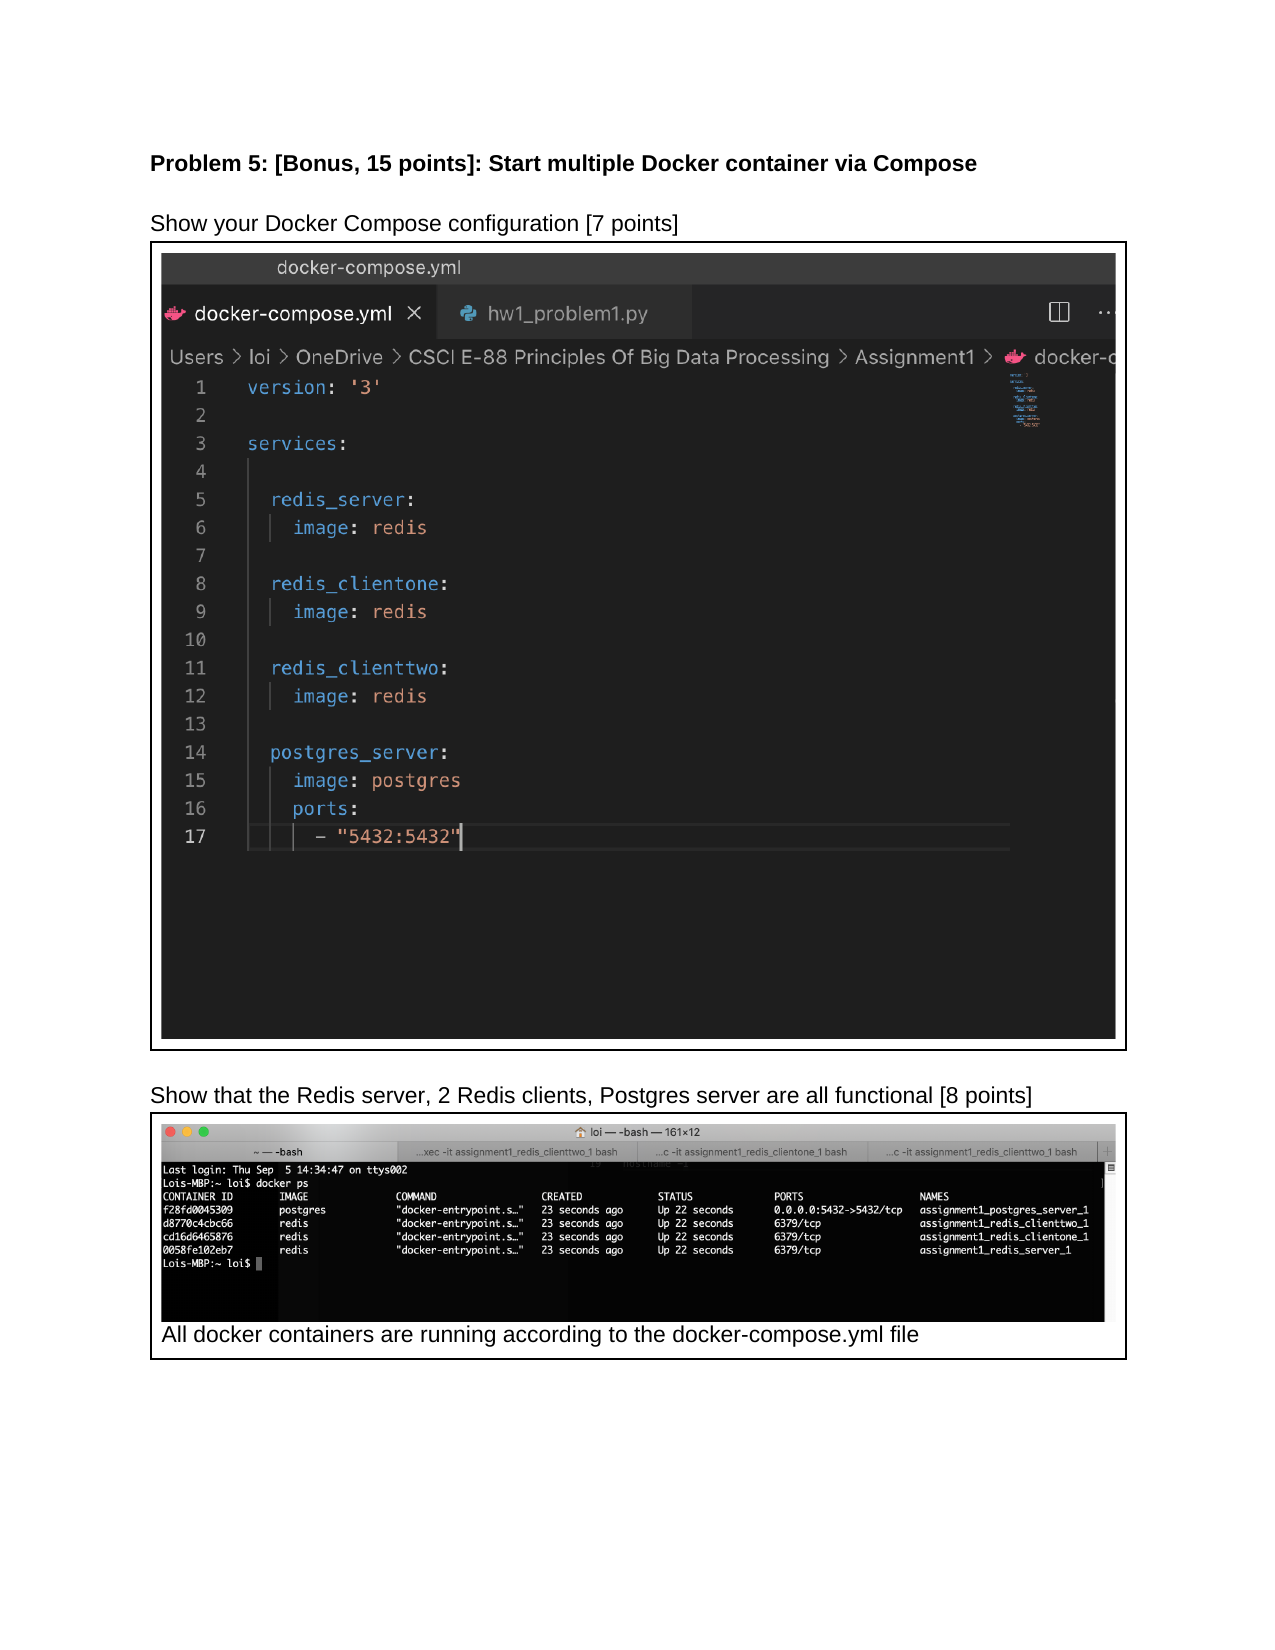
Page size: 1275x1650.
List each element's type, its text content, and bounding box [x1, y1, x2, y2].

text Problem 5: [Bonus, 15 points]: Start multiple Docker container via Compose [150, 150, 1125, 176]
text Show that the Redis server, 2 Redis clients, Postgres server are all functional [8 points] [150, 1082, 1125, 1108]
table_header [152, 243, 1125, 1049]
text Show your Docker Compose configuration [7 points] [150, 210, 1125, 237]
picture [161, 1124, 1116, 1322]
picture [161, 253, 1116, 1039]
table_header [152, 1114, 1125, 1358]
